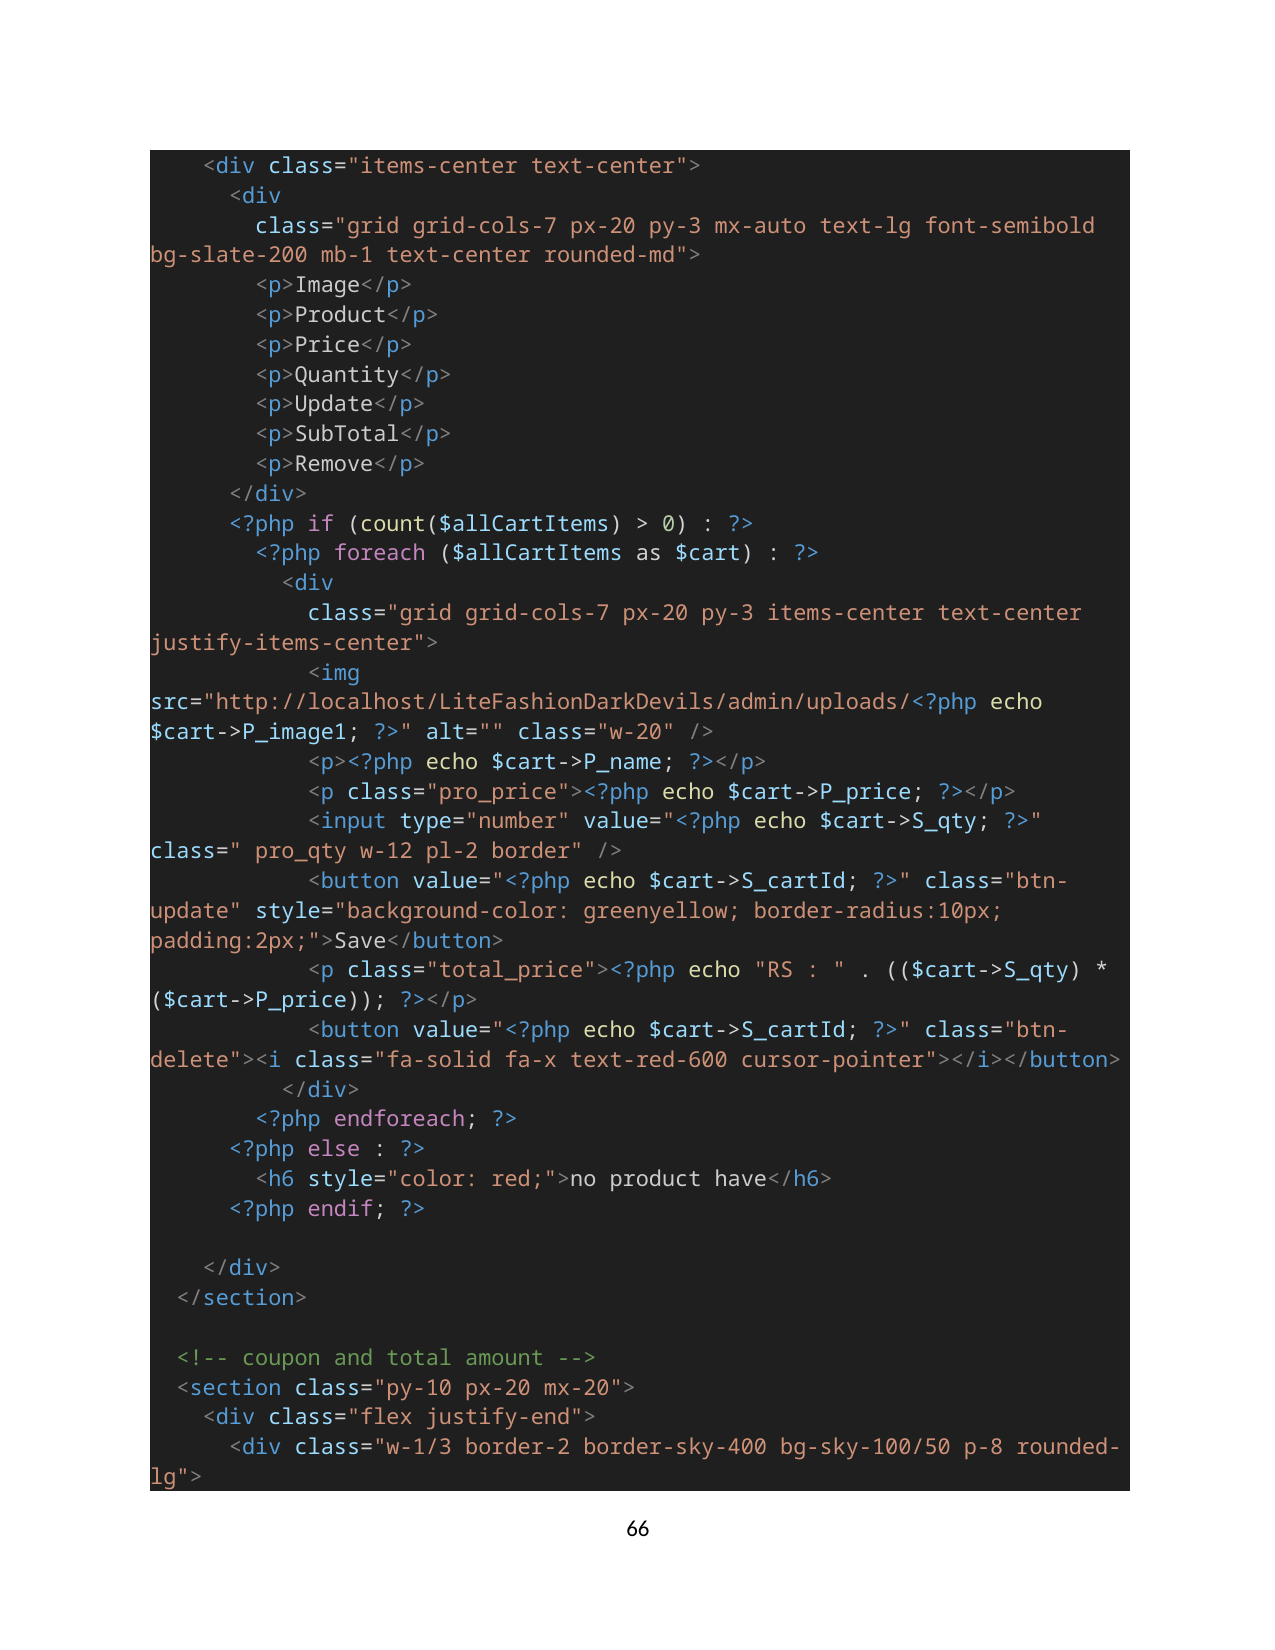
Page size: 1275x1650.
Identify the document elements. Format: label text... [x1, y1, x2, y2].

text <div class="flex justify-end"> [150, 1401, 1130, 1431]
text </section> [150, 1282, 1130, 1312]
text <p>Update</p> [150, 388, 1130, 418]
text <input type="number" value="<?php echo $cart->S_qty; ?>" class=" pro_qty w-12 pl-2 border" /> [150, 805, 1130, 865]
text <div class="w-1/3 border-2 border-sky-400 bg-sky-100/50 p-8 rounded-lg"> [150, 1431, 1130, 1491]
text <?php if (count($allCartItems) > 0) : ?> [150, 507, 1130, 537]
text <?php endif; ?> [150, 1193, 1130, 1222]
text </div> [150, 1073, 1130, 1103]
text <p class="total_price"><?php echo "RS : " . (($cart->S_qty) * ($cart->P_price)); ?></p> [150, 954, 1130, 1014]
text <!-- coupon and total amount --> [150, 1342, 1130, 1371]
text <button value="<?php echo $cart->S_cartId; ?>" class="btn-update" style="background-color: greenyellow; border-radius:10px; padding:2px;">Save</button> [150, 865, 1130, 954]
text <?php foreach ($allCartItems as $cart) : ?> [150, 537, 1130, 567]
text class="grid grid-cols-7 px-20 py-3 mx-auto text-lg font-semibold bg-slate-200 mb-1 text-center rounded-md"> [150, 209, 1130, 269]
text <h6 style="color: red;">no product have</h6> [150, 1163, 1130, 1193]
text <p>Quantity</p> [150, 358, 1130, 388]
text </div> [150, 478, 1130, 507]
text <div [150, 180, 1130, 209]
text <div [150, 567, 1130, 597]
text </div> [150, 1252, 1130, 1282]
text <div class="items-center text-center"> [150, 150, 1130, 180]
text <section class="py-10 px-20 mx-20"> [150, 1371, 1130, 1401]
text <p>Remove</p> [150, 448, 1130, 478]
text <button value="<?php echo $cart->S_cartId; ?>" class="btn-delete"><i class="fa-solid fa-x text-red-600 cursor-pointer"></i></button> [150, 1014, 1130, 1073]
text <img src="http://localhost/LiteFashionDarkDevils/admin/uploads/<?php echo $cart->P_image1; ?>" alt="" class="w-20" /> [150, 656, 1130, 746]
text <p>Product</p> [150, 299, 1130, 329]
text <?php endforeach; ?> [150, 1103, 1130, 1133]
text <p>Image</p> [150, 269, 1130, 299]
text <p>SubTotal</p> [150, 418, 1130, 448]
text <p>Price</p> [150, 329, 1130, 358]
text class="grid grid-cols-7 px-20 py-3 items-center text-center justify-items-center"> [150, 597, 1130, 656]
text <p><?php echo $cart->P_name; ?></p> [150, 746, 1130, 776]
text <?php else : ?> [150, 1133, 1130, 1163]
text <p class="pro_price"><?php echo $cart->P_price; ?></p> [150, 776, 1130, 805]
